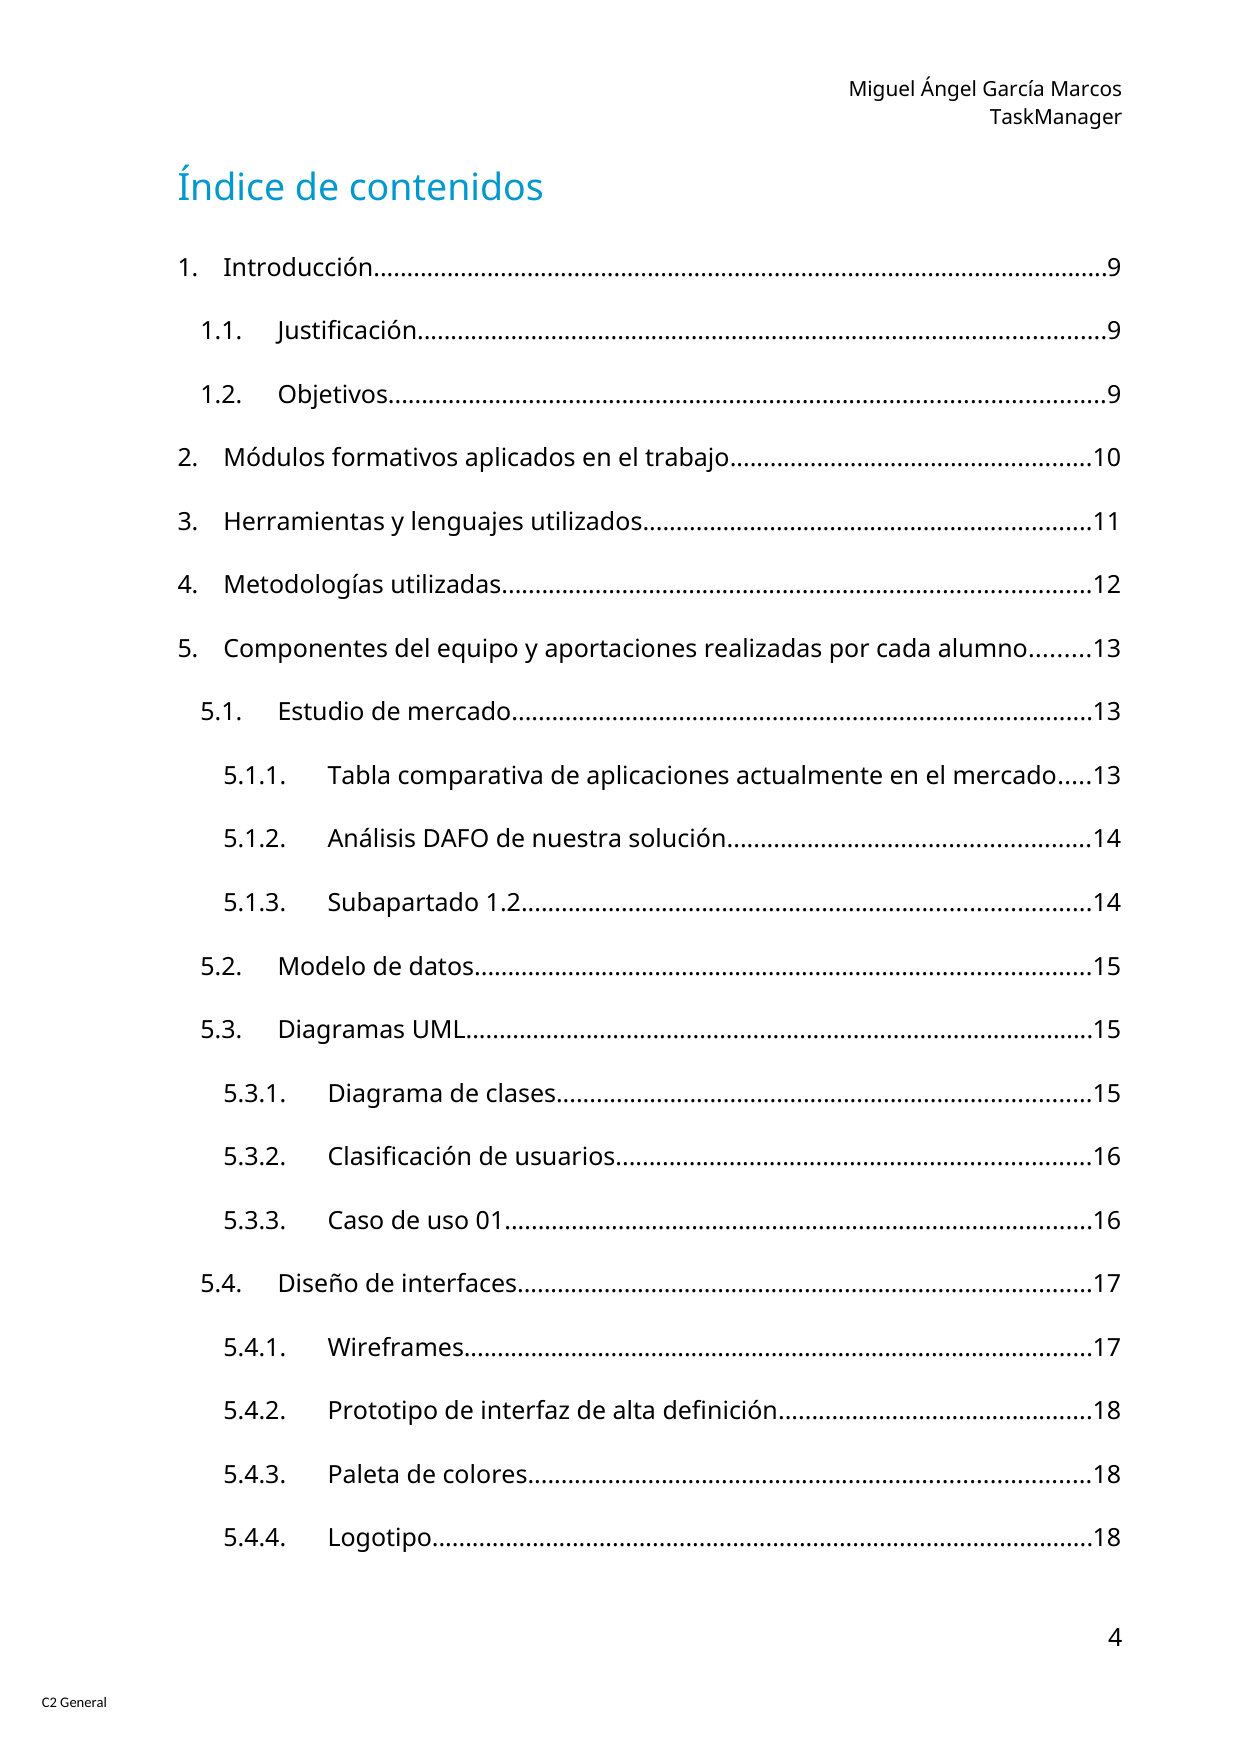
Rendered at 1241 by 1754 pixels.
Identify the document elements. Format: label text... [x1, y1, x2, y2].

text 5.4.1. Wireframes 17 [223, 1329, 1122, 1363]
text 1.2. Objetivos 9 [200, 376, 1122, 410]
text 2. Módulos formativos aplicados en el trabajo 10 [177, 440, 1122, 474]
text 5.1.2. Análisis DAFO de nuestra solución 14 [223, 821, 1122, 855]
text 5.3. Diagramas UML 15 [200, 1012, 1122, 1046]
text 5.1. Estudio de mercado 13 [200, 694, 1122, 728]
text 5.4.4. Logotipo 18 [223, 1520, 1122, 1554]
text 3. Herramientas y lenguajes utilizados 11 [177, 503, 1122, 537]
text 5.2. Modelo de datos 15 [200, 948, 1122, 982]
text 5. Componentes del equipo y aportaciones realizadas por cada alumno 13 [177, 631, 1122, 664]
text 1.1. Justificación 9 [200, 313, 1122, 347]
text 5.1.1. Tabla comparativa de aplicaciones actualmente en el mercado 13 [223, 758, 1122, 792]
text 5.4. Diseño de interfaces 17 [200, 1266, 1122, 1300]
text 5.4.3. Paleta de colores 18 [223, 1457, 1122, 1491]
text 5.3.3. Caso de uso 01 16 [223, 1202, 1122, 1236]
text 4. Metodologías utilizadas 12 [177, 567, 1122, 601]
text 5.4.2. Prototipo de interfaz de alta definición 18 [223, 1393, 1122, 1427]
text Índice de contenidos [177, 160, 1122, 211]
text 5.3.2. Clasificación de usuarios 16 [223, 1139, 1122, 1173]
text 5.1.3. Subapartado 1.2 14 [223, 885, 1122, 919]
text 5.3.1. Diagrama de clases 15 [223, 1075, 1122, 1109]
text 1. Introducción 9 [177, 249, 1122, 283]
